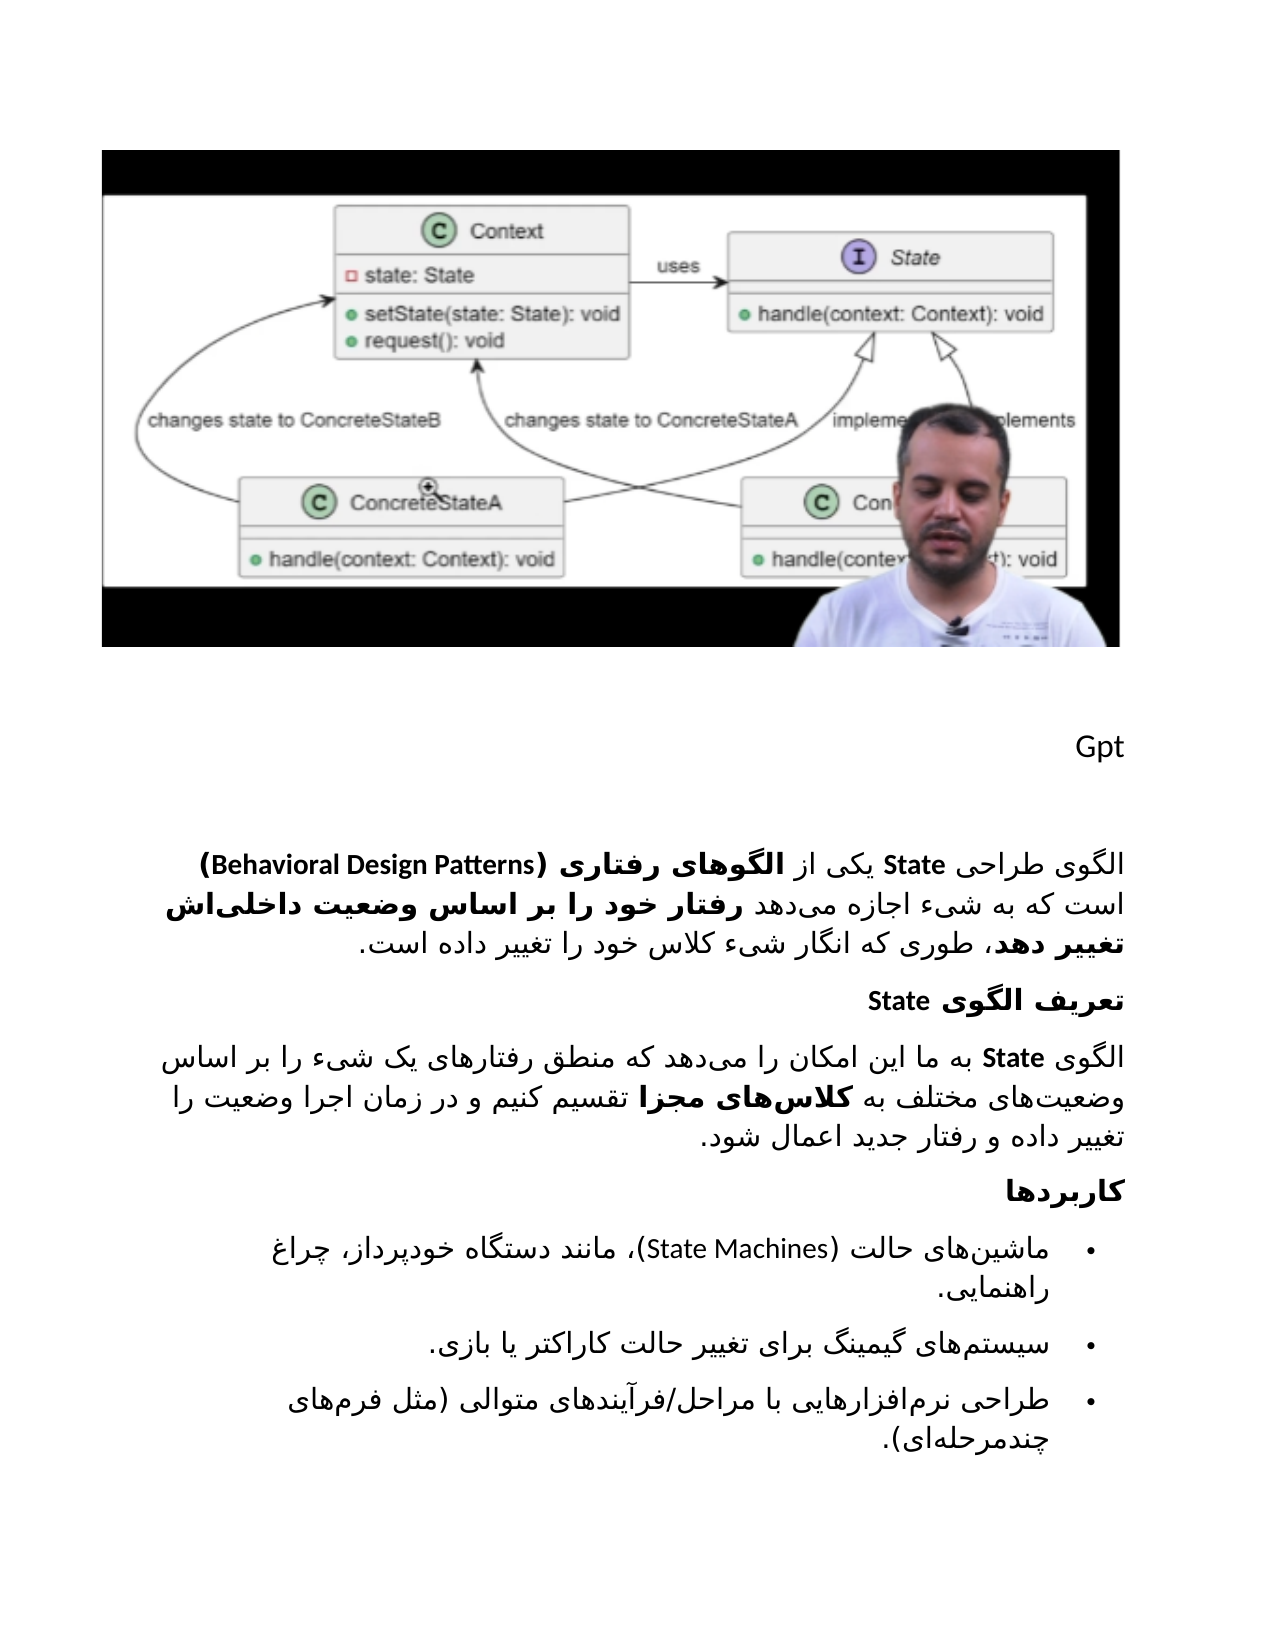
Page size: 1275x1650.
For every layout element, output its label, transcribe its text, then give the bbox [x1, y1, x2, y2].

list ماشین‌های حالت (State Machines)، مانند دستگاه خودپرداز، چراغ راهنمایی. [150, 1230, 1087, 1305]
picture [101, 150, 1125, 647]
text الگوی State به ما این امکان را می‌دهد که منطق رفتارهای یک شیء را بر اساس وضعیت‌های مختلف به کلاس‌های مجزا تقسیم کنیم و در زمان اجرا وضعیت را تغییر داده و رفتار جدید اعمال شود. [150, 1039, 1125, 1153]
text تعریف الگوی State [150, 982, 1125, 1017]
text Gpt [150, 725, 1125, 766]
text الگوی طراحی State یکی از الگوهای رفتاری (Behavioral Design Patterns) است که به شیء اجازه می‌دهد رفتار خود را بر اساس وضعیت داخلی‌اش تغییر دهد، طوری که انگار شیء کلاس خود را تغییر داده است. [150, 846, 1125, 960]
list طراحی نرم‌افزارهایی با مراحل/فرآیندهای متوالی (مثل فرم‌های چندمرحله‌ای). [150, 1382, 1087, 1455]
text کاربردها [150, 1174, 1125, 1208]
list سیستم‌های گیمینگ برای تغییر حالت کاراکتر یا بازی. [150, 1326, 1087, 1360]
